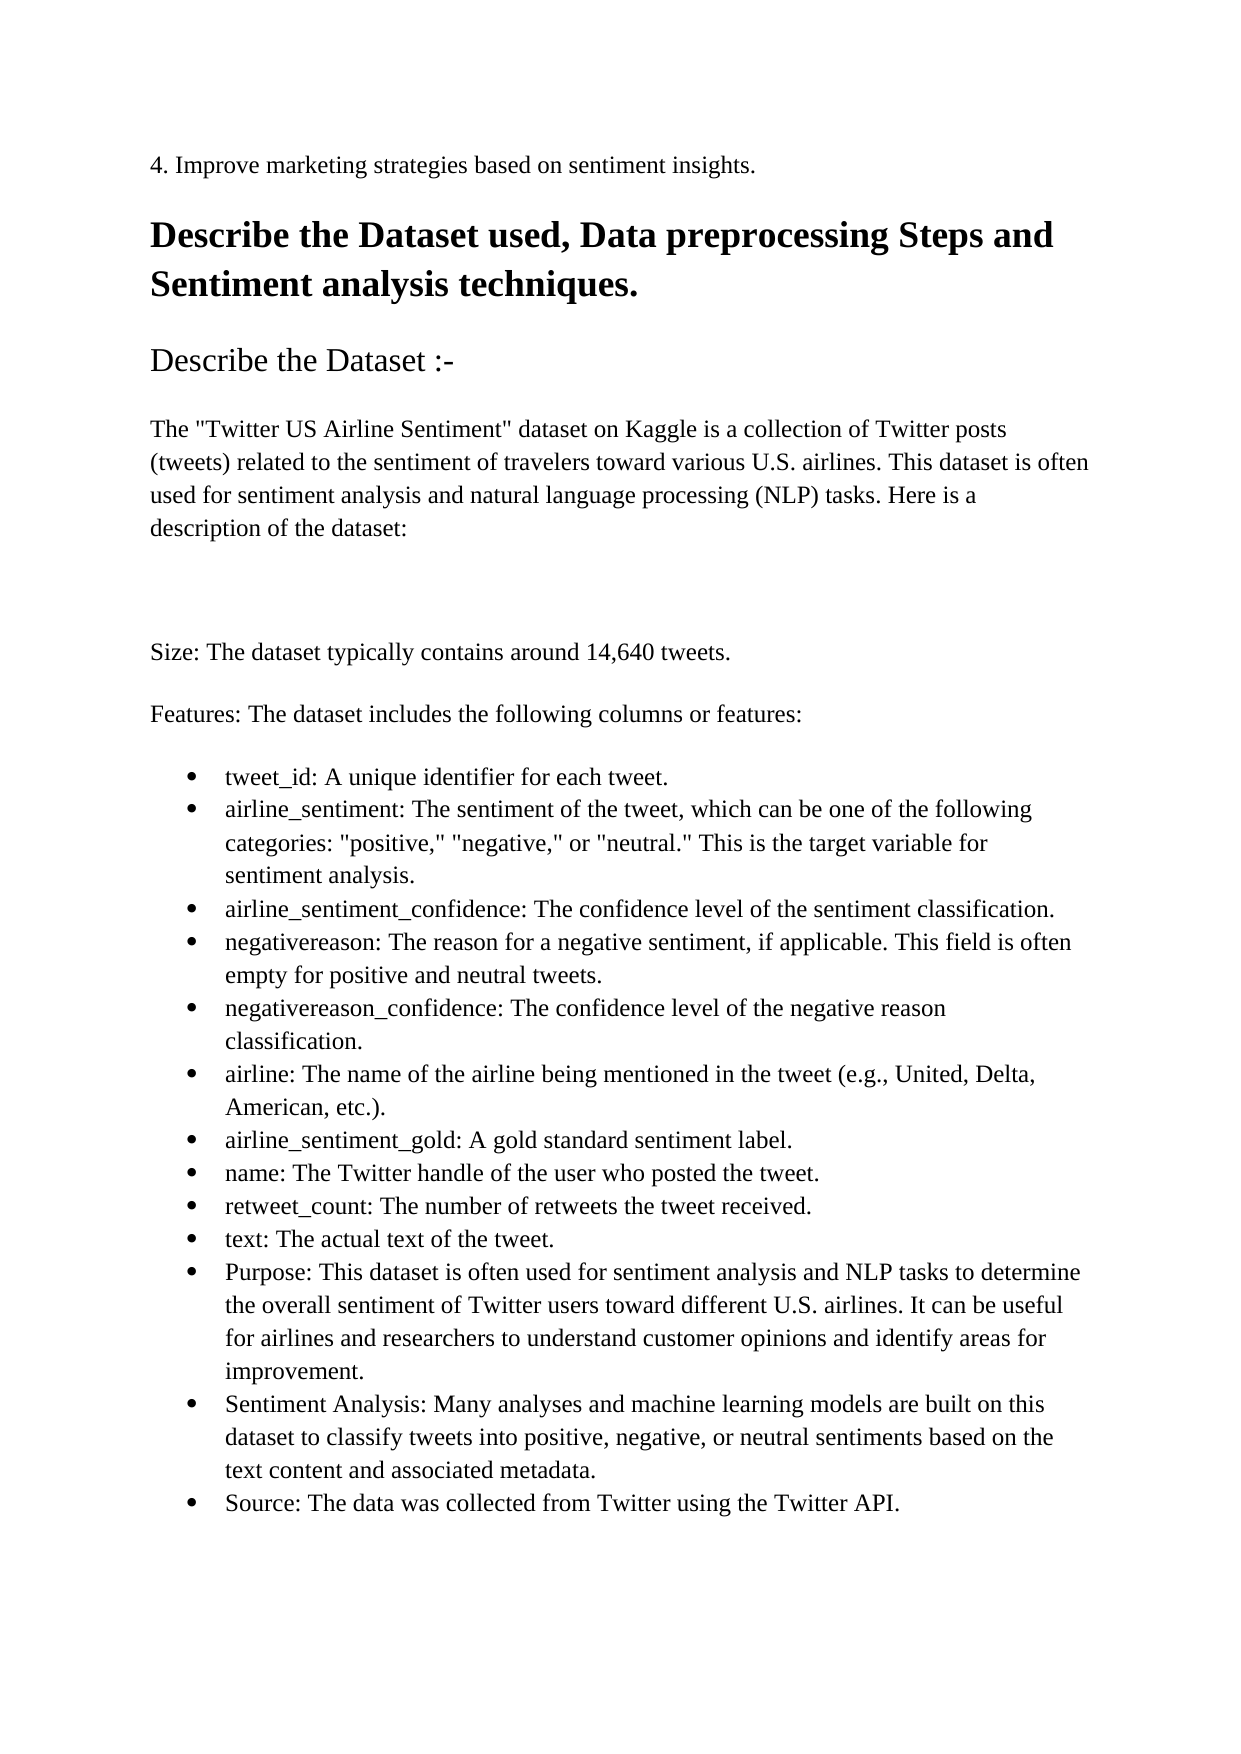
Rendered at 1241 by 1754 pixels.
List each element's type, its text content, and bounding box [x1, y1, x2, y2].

list name: The Twitter handle of the user who posted the tweet. [187, 1158, 1090, 1187]
list Purpose: This dataset is often used for sentiment analysis and NLP tasks to determine the overall sentiment of Twitter users toward different U.S. airlines. It can be useful for airlines and researchers to understand customer opinions and identify areas for improvement. [187, 1257, 1090, 1385]
list negativereason_confidence: The confidence level of the negative reason classification. [187, 993, 1090, 1054]
list airline_sentiment_confidence: The confidence level of the sentiment classification. [187, 894, 1090, 922]
text The "Twitter US Airline Sentiment" dataset on Kaggle is a collection of Twitter posts (tweets) related to the sentiment of travelers toward various U.S. airlines. This dataset is often used for sentiment analysis and natural language processing (NLP) tasks. Here is a description of the dataset: [150, 414, 1090, 542]
list airline_sentiment: The sentiment of the tweet, which can be one of the following categories: "positive," "negative," or "neutral." This is the target variable for sentiment analysis. [187, 794, 1090, 889]
text 4. Improve marketing strategies based on sentiment insights. [150, 150, 1090, 179]
list retweet_count: The number of retweets the tweet received. [187, 1191, 1090, 1219]
list airline_sentiment_gold: A gold standard sentiment label. [187, 1125, 1090, 1153]
text Describe the Dataset :- [150, 341, 1090, 379]
list tweet_id: A unique identifier for each tweet. [187, 762, 1090, 790]
list negativereason: The reason for a negative sentiment, if applicable. This field is often empty for positive and neutral tweets. [187, 927, 1090, 988]
list Source: The data was collected from Twitter using the Twitter API. [187, 1488, 1090, 1517]
list Sentiment Analysis: Many analyses and machine learning models are built on this dataset to classify tweets into positive, negative, or neutral sentiments based on the text content and associated metadata. [187, 1389, 1090, 1484]
text Features: The dataset includes the following columns or features: [150, 699, 1090, 728]
list airline: The name of the airline being mentioned in the tweet (e.g., United, Delta, American, etc.). [187, 1059, 1090, 1121]
list text: The actual text of the tweet. [187, 1224, 1090, 1253]
text Describe the Dataset used, Data preprocessing Steps and Sentiment analysis techniques. [150, 212, 1090, 305]
text Size: The dataset typically contains around 14,640 tweets. [150, 637, 1090, 666]
